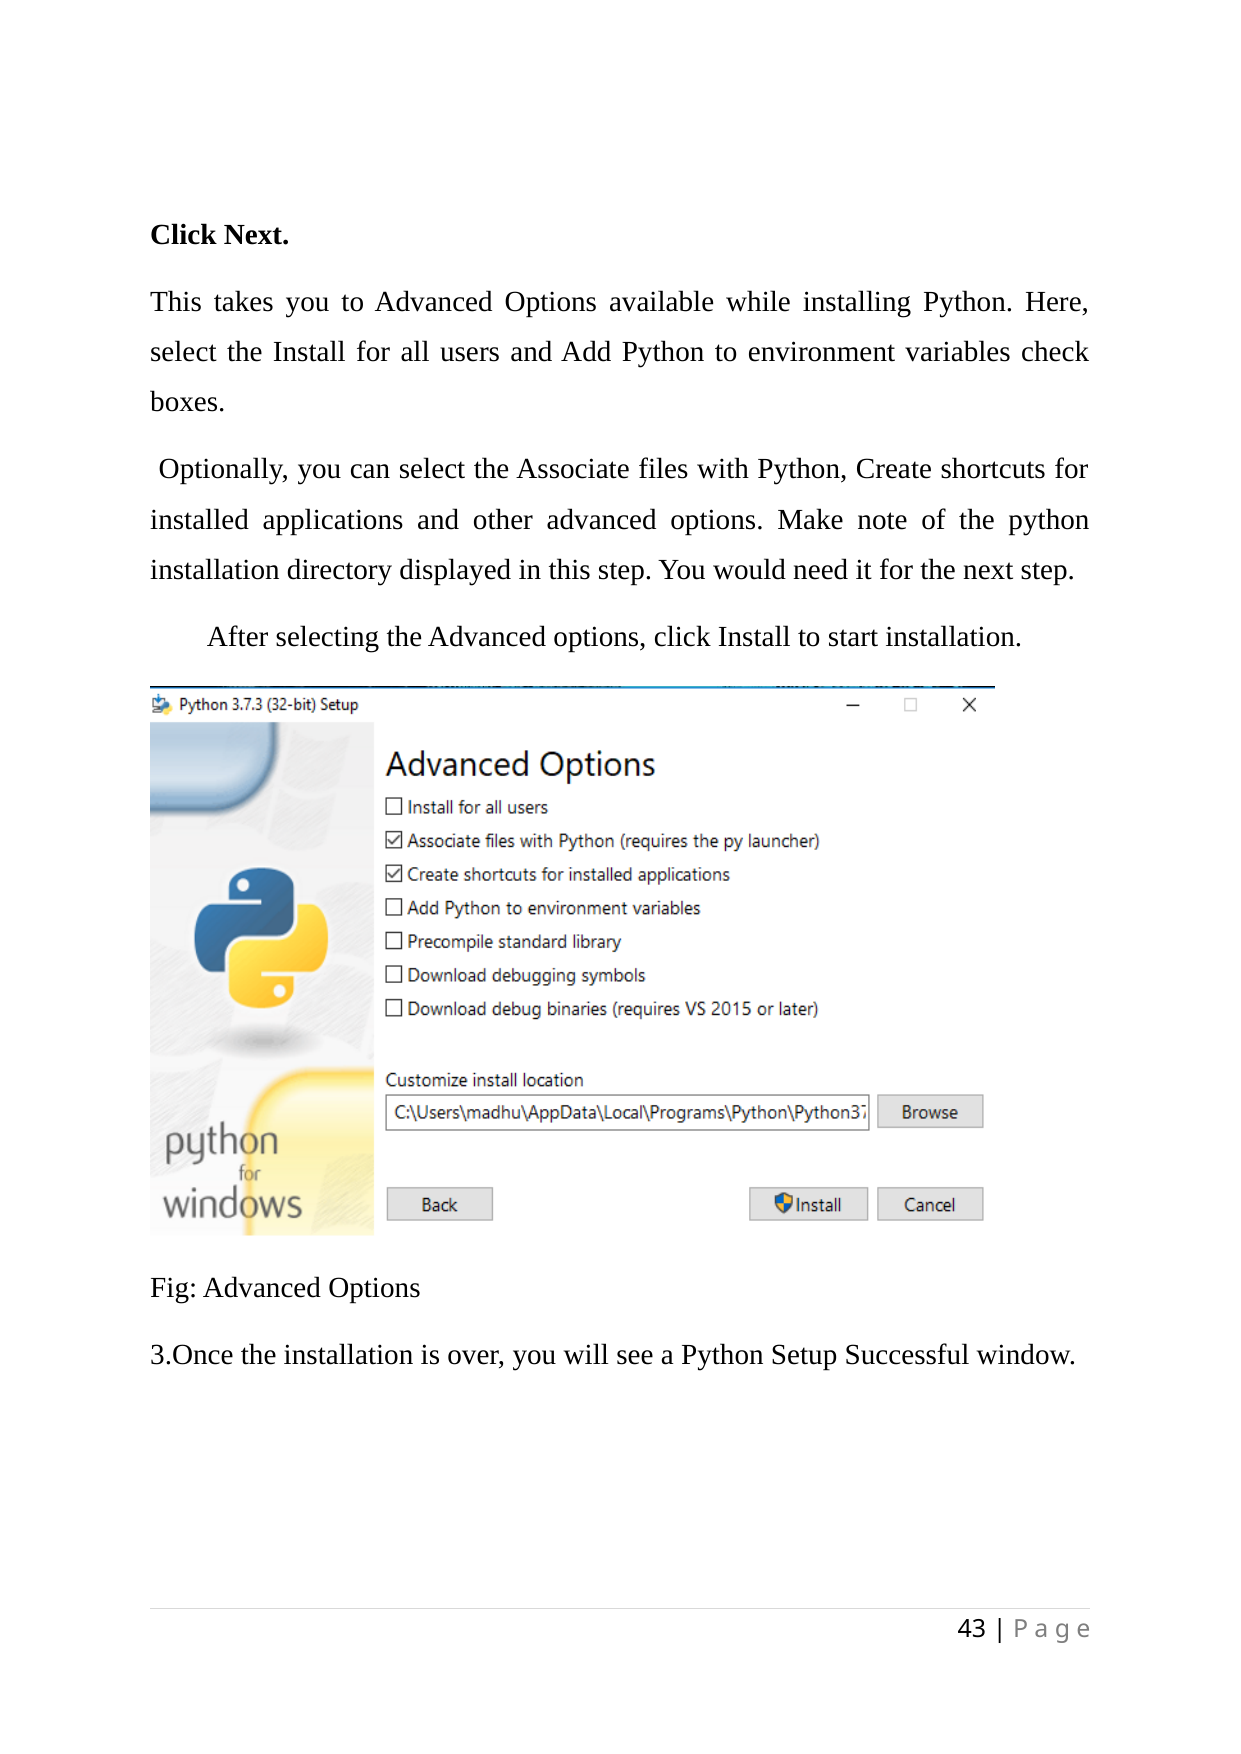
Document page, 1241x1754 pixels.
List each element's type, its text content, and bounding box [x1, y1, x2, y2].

text 3.Once the installation is over, you will see a Python Setup Successful window. [150, 1337, 1090, 1370]
text Optionally, you can select the Associate files with Python, Create shortcuts for installed applications and other advanced options. Make note of the python installation directory displayed in this step. You would need it for the next step. [150, 452, 1090, 586]
text Click Next. [150, 217, 1090, 251]
text This takes you to Advanced Options available while installing Python. Here, select the Install for all users and Add Python to environment variables check boxes. [150, 284, 1090, 418]
text Fig: Advanced Options [150, 1270, 1090, 1303]
text After selecting the Advanced options, click Install to start installation. [150, 619, 1090, 653]
picture [150, 686, 995, 1237]
